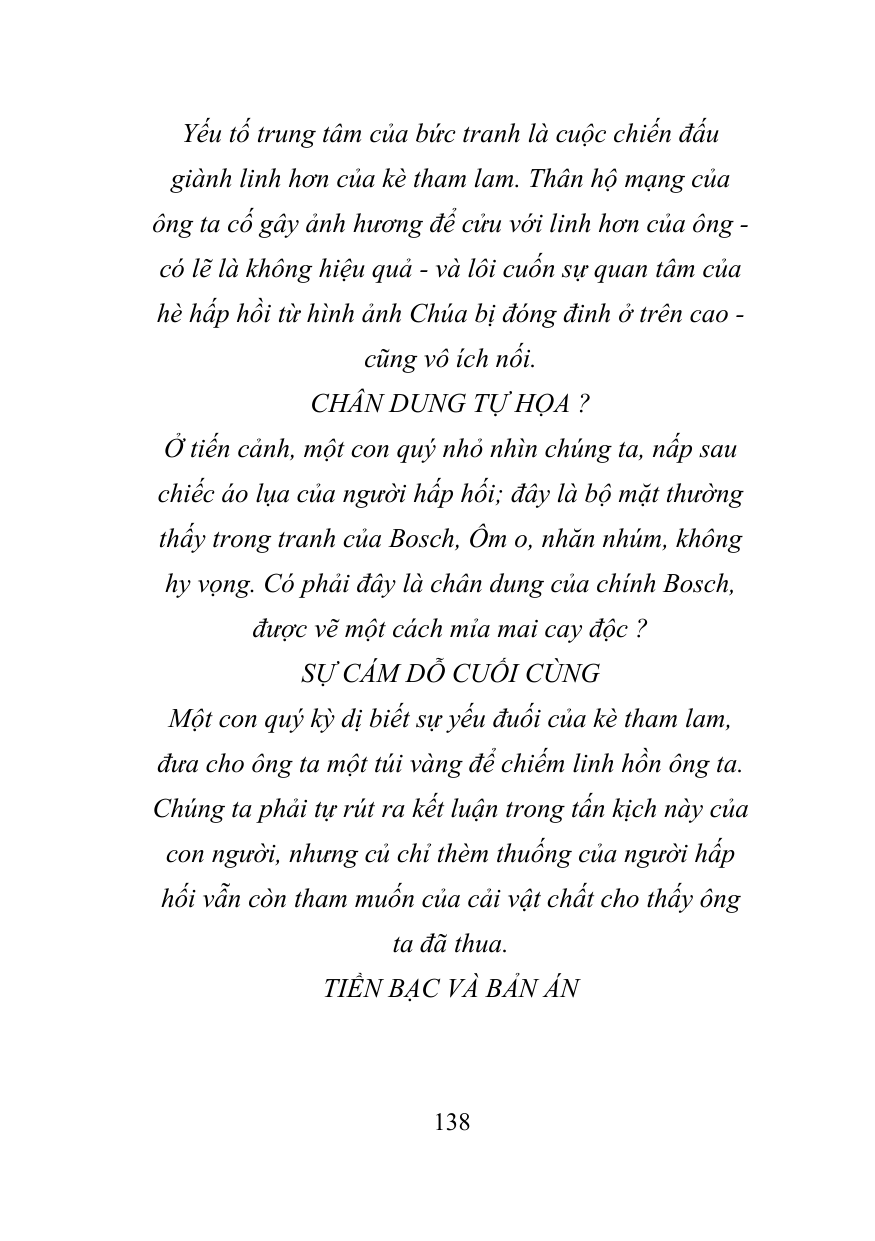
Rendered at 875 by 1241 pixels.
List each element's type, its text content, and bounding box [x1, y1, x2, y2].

text Một con quý kỳ dị biết sự yếu đuối của kè tham lam, đưa cho ông ta một túi vàng để chiếm linh hồn ông ta. Chúng ta phải tự rút ra kết luận trong tấn kịch này của con người, nhưng củ chỉ thèm thuống của người hấp hối vẫn còn tham muốn của cải vật chất cho thấy ông ta đã thua. [148, 703, 756, 958]
text CHÂN DUNG TỰ HỌA ? [148, 388, 756, 418]
text SỰ CÁM DỖ CUỐI CÙNG [148, 658, 756, 688]
text Yếu tố trung tâm của bức tranh là cuộc chiến đấu giành linh hơn của kè tham lam. Thân hộ mạng của ông ta cố gây ảnh hương để cửu với linh hơn của ông - có lẽ là không hiệu quả - và lôi cuốn sự quan tâm của hè hấp hồi từ hình ảnh Chúa bị đóng đinh ở trên cao - cũng vô ích nối. [148, 118, 756, 373]
text TIỀN BẠC VÀ BẢN ÁN [148, 973, 756, 1003]
text Ở tiến cảnh, một con quý nhỏ nhìn chúng ta, nấp sau chiếc áo lụa của người hấp hối; đây là bộ mặt thường thấy trong tranh của Bosch, Ôm o, nhăn nhúm, không hy vọng. Có phải đây là chân dung của chính Bosch, được vẽ một cách mỉa mai cay độc ? [148, 433, 756, 643]
